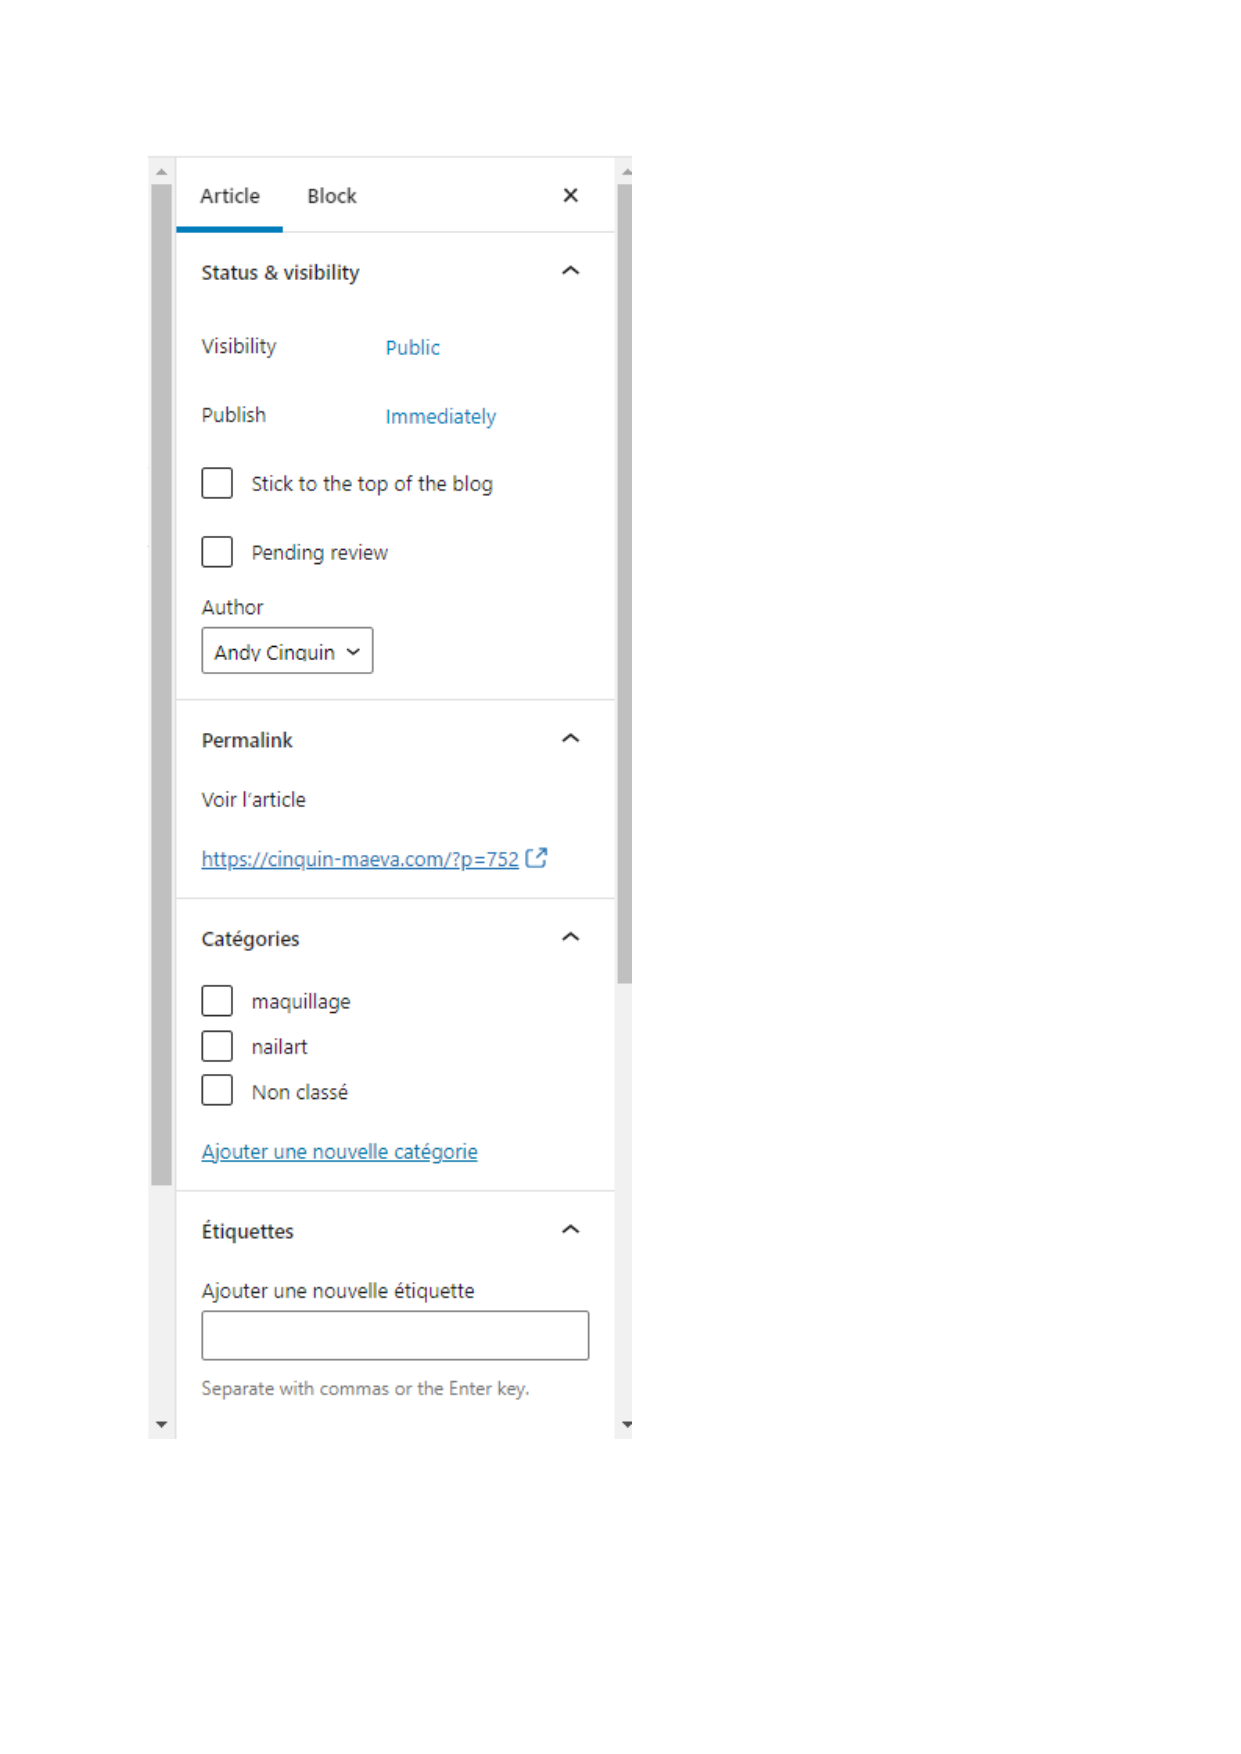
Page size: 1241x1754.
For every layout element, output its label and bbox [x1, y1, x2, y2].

picture [147, 147, 632, 1439]
